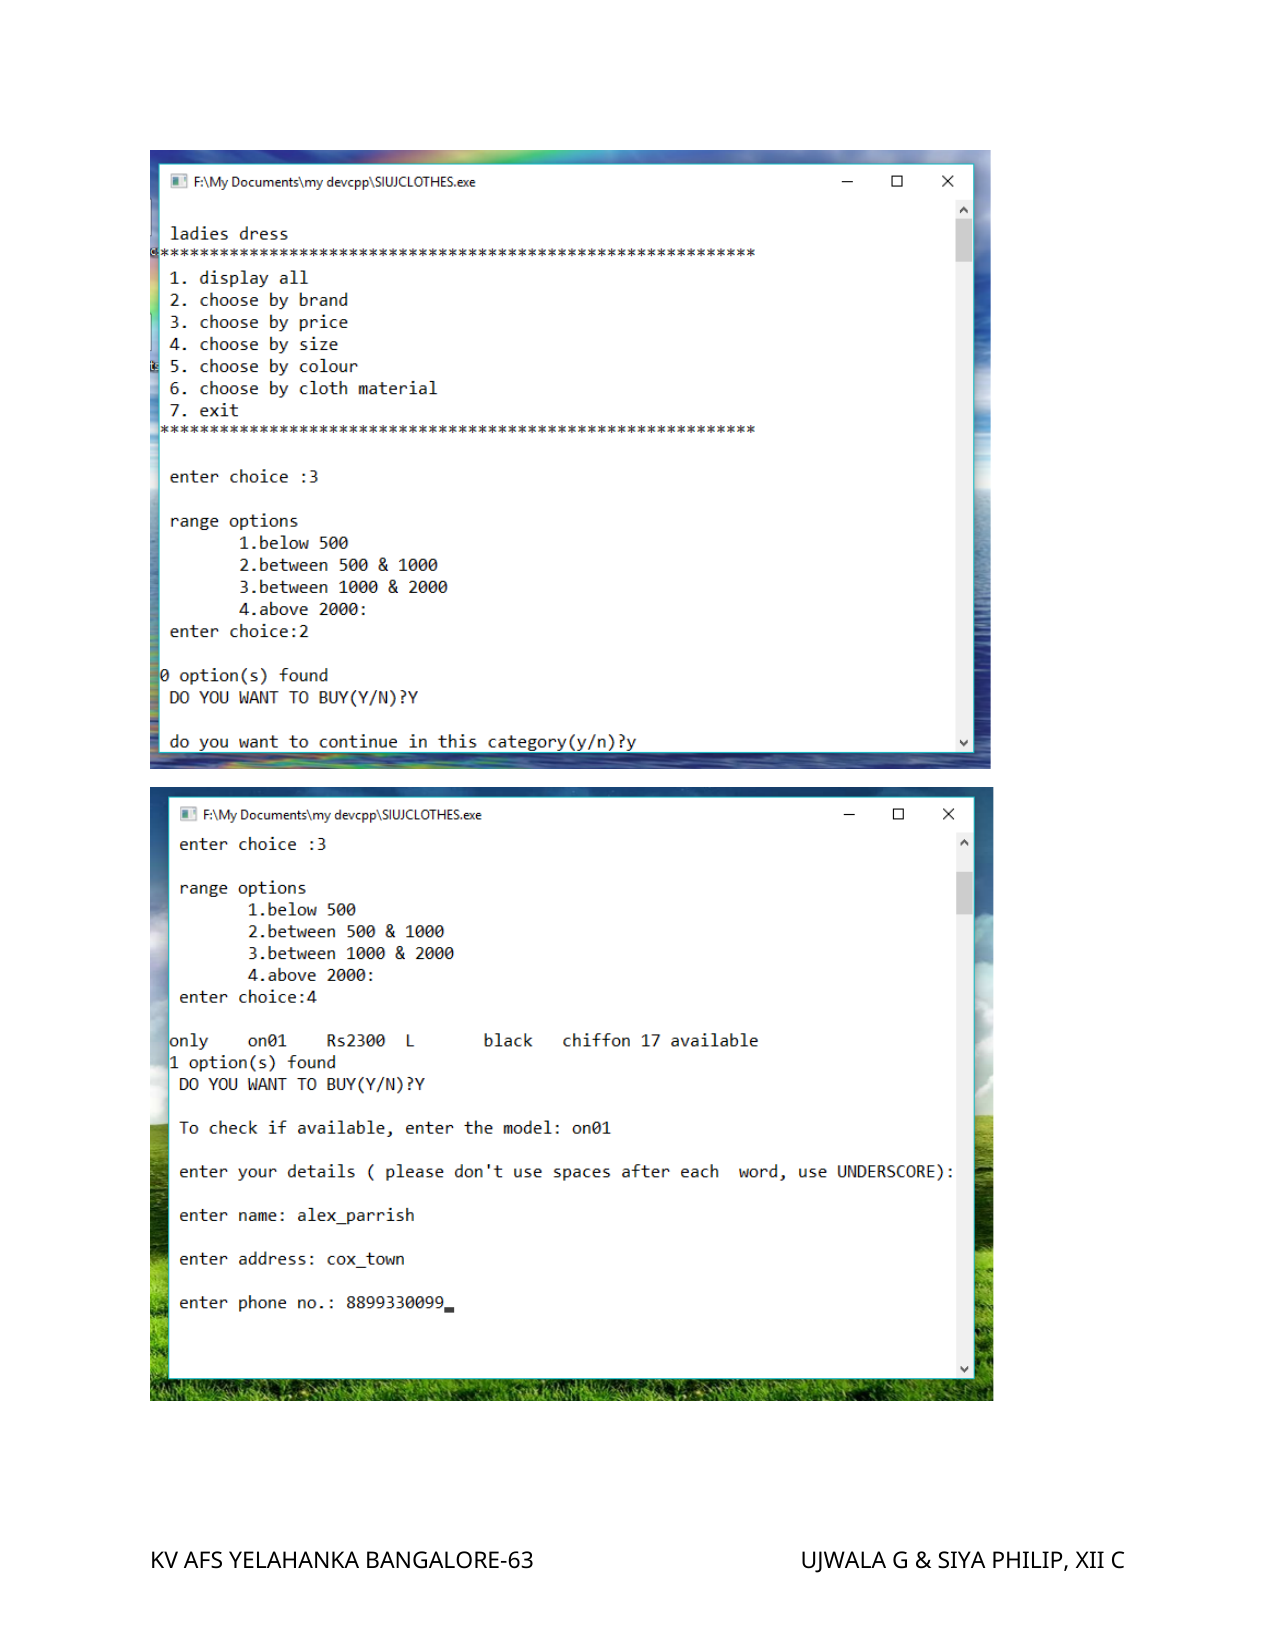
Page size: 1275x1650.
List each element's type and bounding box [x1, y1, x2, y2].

picture [150, 787, 994, 1401]
picture [150, 150, 991, 769]
